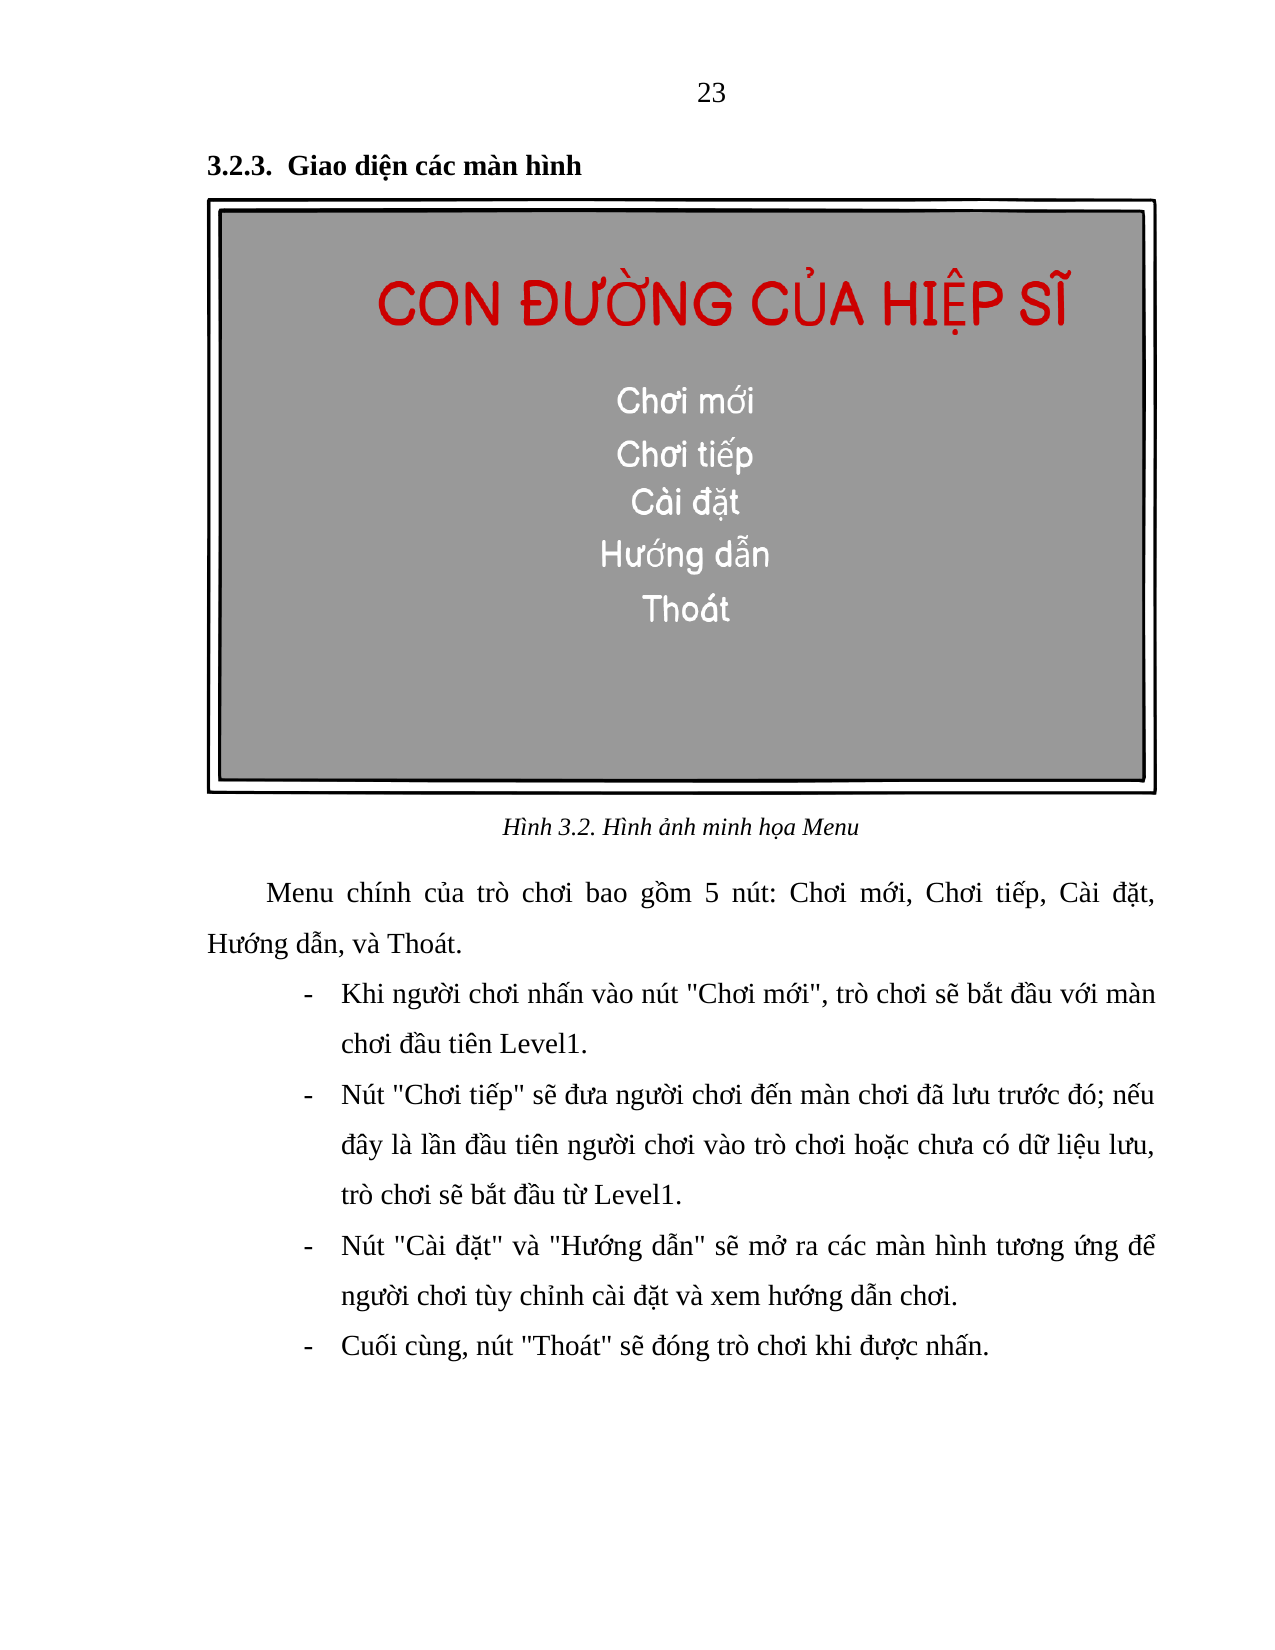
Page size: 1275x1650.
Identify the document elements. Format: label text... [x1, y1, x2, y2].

list Khi người chơi nhấn vào nút "Chơi mới", trò chơi sẽ bắt đầu với màn chơi đầu tiên Level1. [303, 976, 1157, 1060]
text Hình 3.2. Hình ảnh minh họa Menu [207, 812, 1157, 840]
list Nút "Chơi tiếp" sẽ đưa người chơi đến màn chơi đã lưu trước đó; nếu đây là lần đầu tiên người chơi vào trò chơi hoặc chưa có dữ liệu lưu, trò chơi sẽ bắt đầu từ Level1. [303, 1077, 1157, 1211]
list Nút "Cài đặt" và "Hướng dẫn" sẽ mở ra các màn hình tương ứng để người chơi tùy chỉnh cài đặt và xem hướng dẫn chơi. [303, 1228, 1157, 1312]
list Cuối cùng, nút "Thoát" sẽ đóng trò chơi khi được nhấn. [303, 1328, 1157, 1362]
text Menu chính của trò chơi bao gồm 5 nút: Chơi mới, Chơi tiếp, Cài đặt, Hướng dẫn, và Thoát. [207, 876, 1157, 959]
subtitle 3.2.3. Giao diện các màn hình [207, 148, 1157, 181]
picture [206, 198, 1157, 795]
